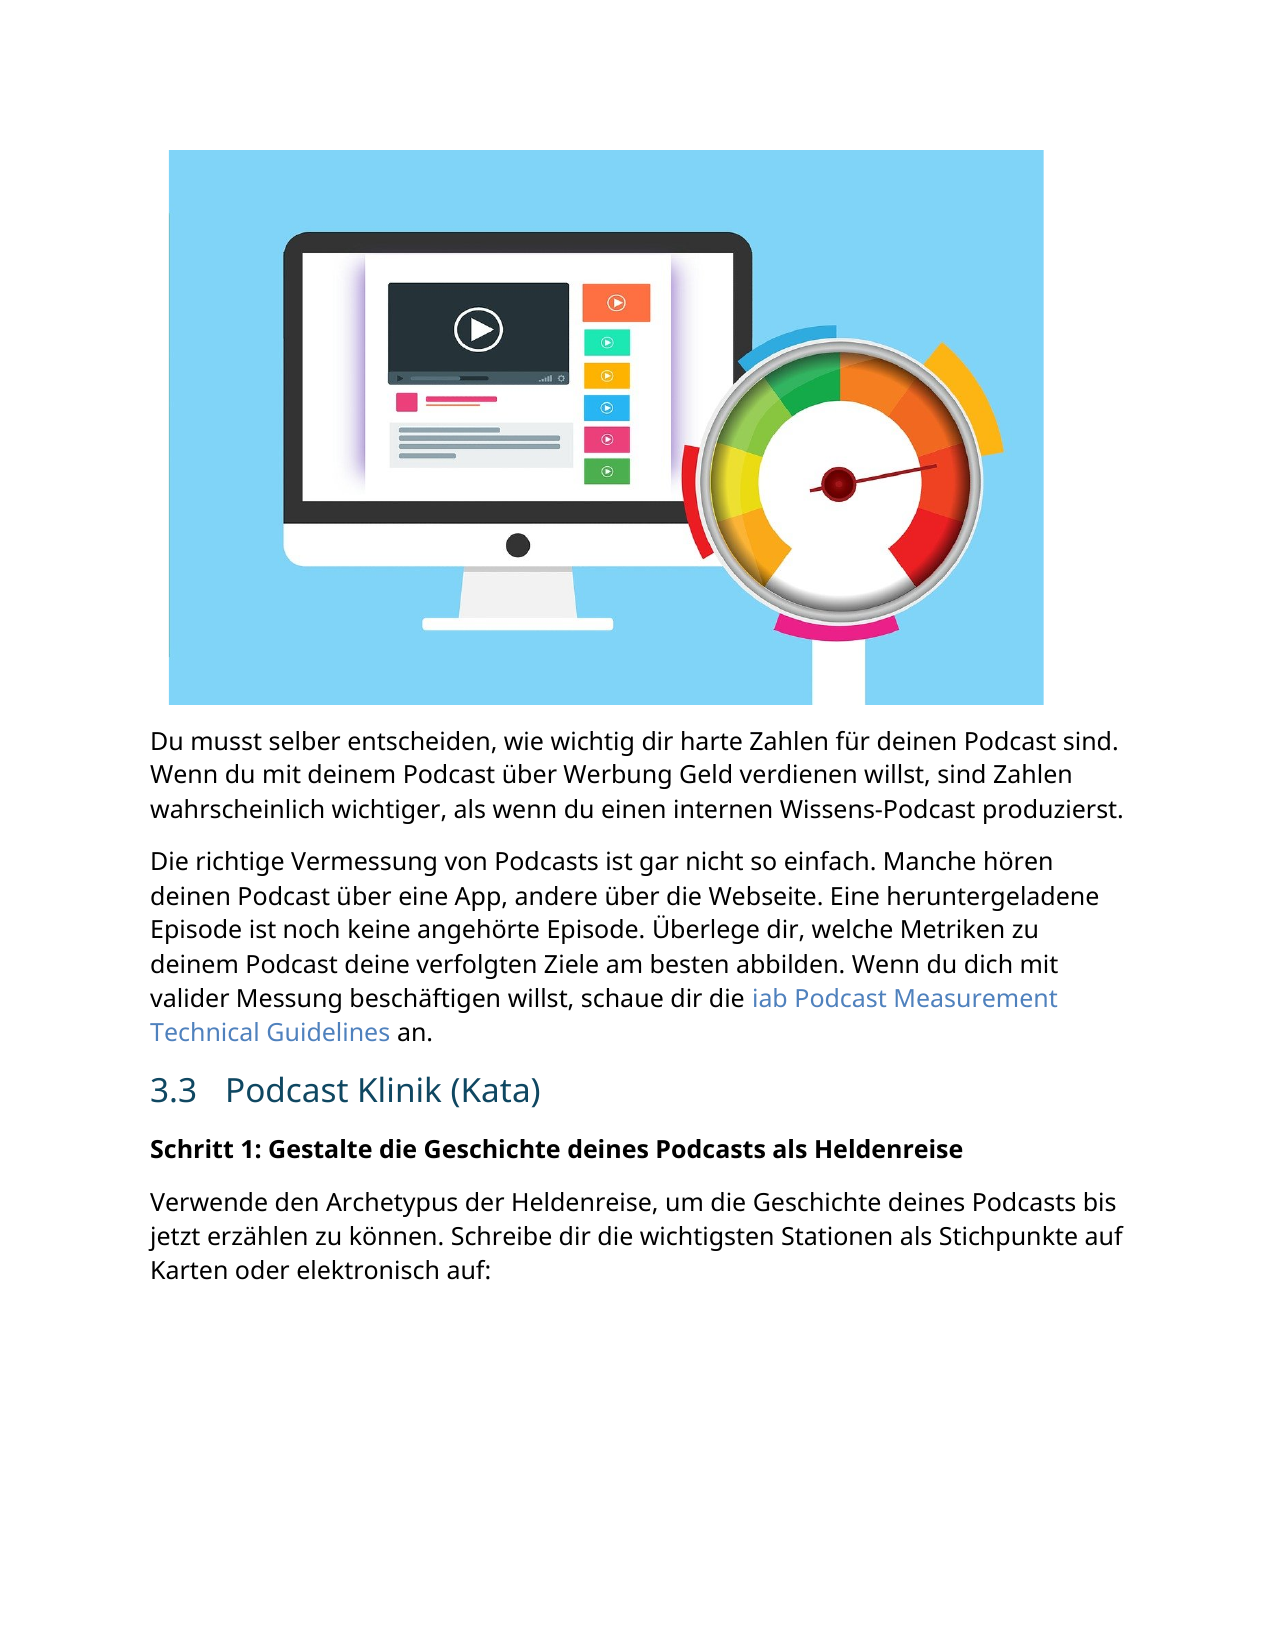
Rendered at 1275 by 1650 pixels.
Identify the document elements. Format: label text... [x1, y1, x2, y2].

text Schritt 1: Gestalte die Geschichte deines Podcasts als Heldenreise [150, 1131, 1125, 1165]
subtitle 3.3 Podcast Klinik (Kata) [150, 1067, 1125, 1113]
picture [168, 150, 1044, 705]
text Du musst selber entscheiden, wie wichtig dir harte Zahlen für deinen Podcast sind. Wenn du mit deinem Podcast über Werbung Geld verdienen willst, sind Zahlen wahrscheinlich wichtiger, als wenn du einen internen Wissens-Podcast produzierst. [150, 723, 1125, 825]
text Verwende den Archetypus der Heldenreise, um die Geschichte deines Podcasts bis jetzt erzählen zu können. Schreibe dir die wichtigsten Stationen als Stichpunkte auf Karten oder elektronisch auf: [150, 1184, 1125, 1286]
text Die richtige Vermessung von Podcasts ist gar nicht so einfach. Manche hören deinen Podcast über eine App, andere über die Webseite. Eine heruntergeladene Episode ist noch keine angehörte Episode. Überlege dir, welche Metriken zu deinem Podcast deine verfolgten Ziele am besten abbilden. Wenn du dich mit valider Messung beschäftigen willst, schaue dir die iab Podcast Measurement Technical Guidelines an. [150, 844, 1125, 1048]
